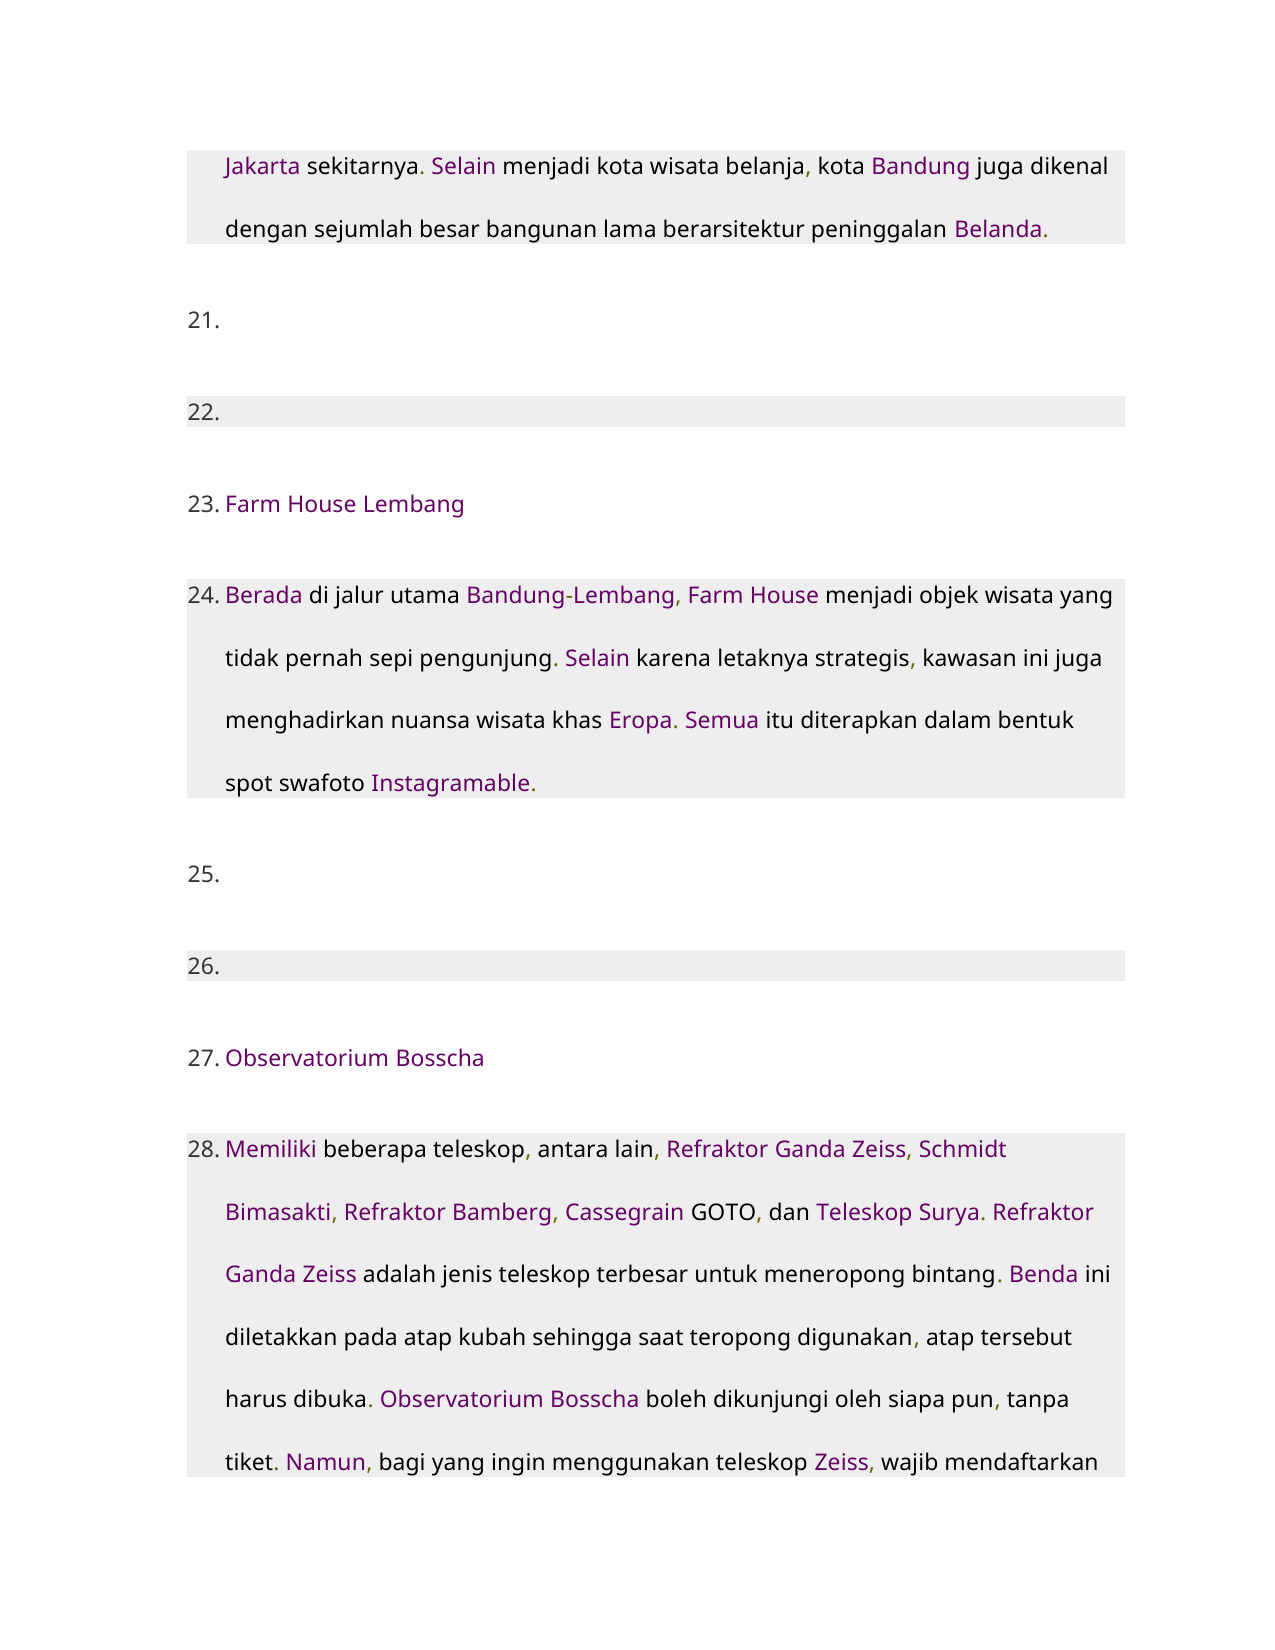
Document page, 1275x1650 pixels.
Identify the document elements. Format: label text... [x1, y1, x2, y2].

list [187, 1133, 1125, 1477]
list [187, 150, 1125, 244]
list Berada di jalur utama Bandung-Lembang, Farm House menjadi objek wisata yang tidak pernah sepi pengunjung. Selain karena letaknya strategis, kawasan ini juga menghadirkan nuansa wisata khas Eropa. Semua itu diterapkan dalam bentuk spot swafoto Instagramable. [187, 579, 1125, 798]
list Farm House Lembang [187, 487, 1125, 519]
list Observatorium Bosscha [187, 1042, 1125, 1073]
